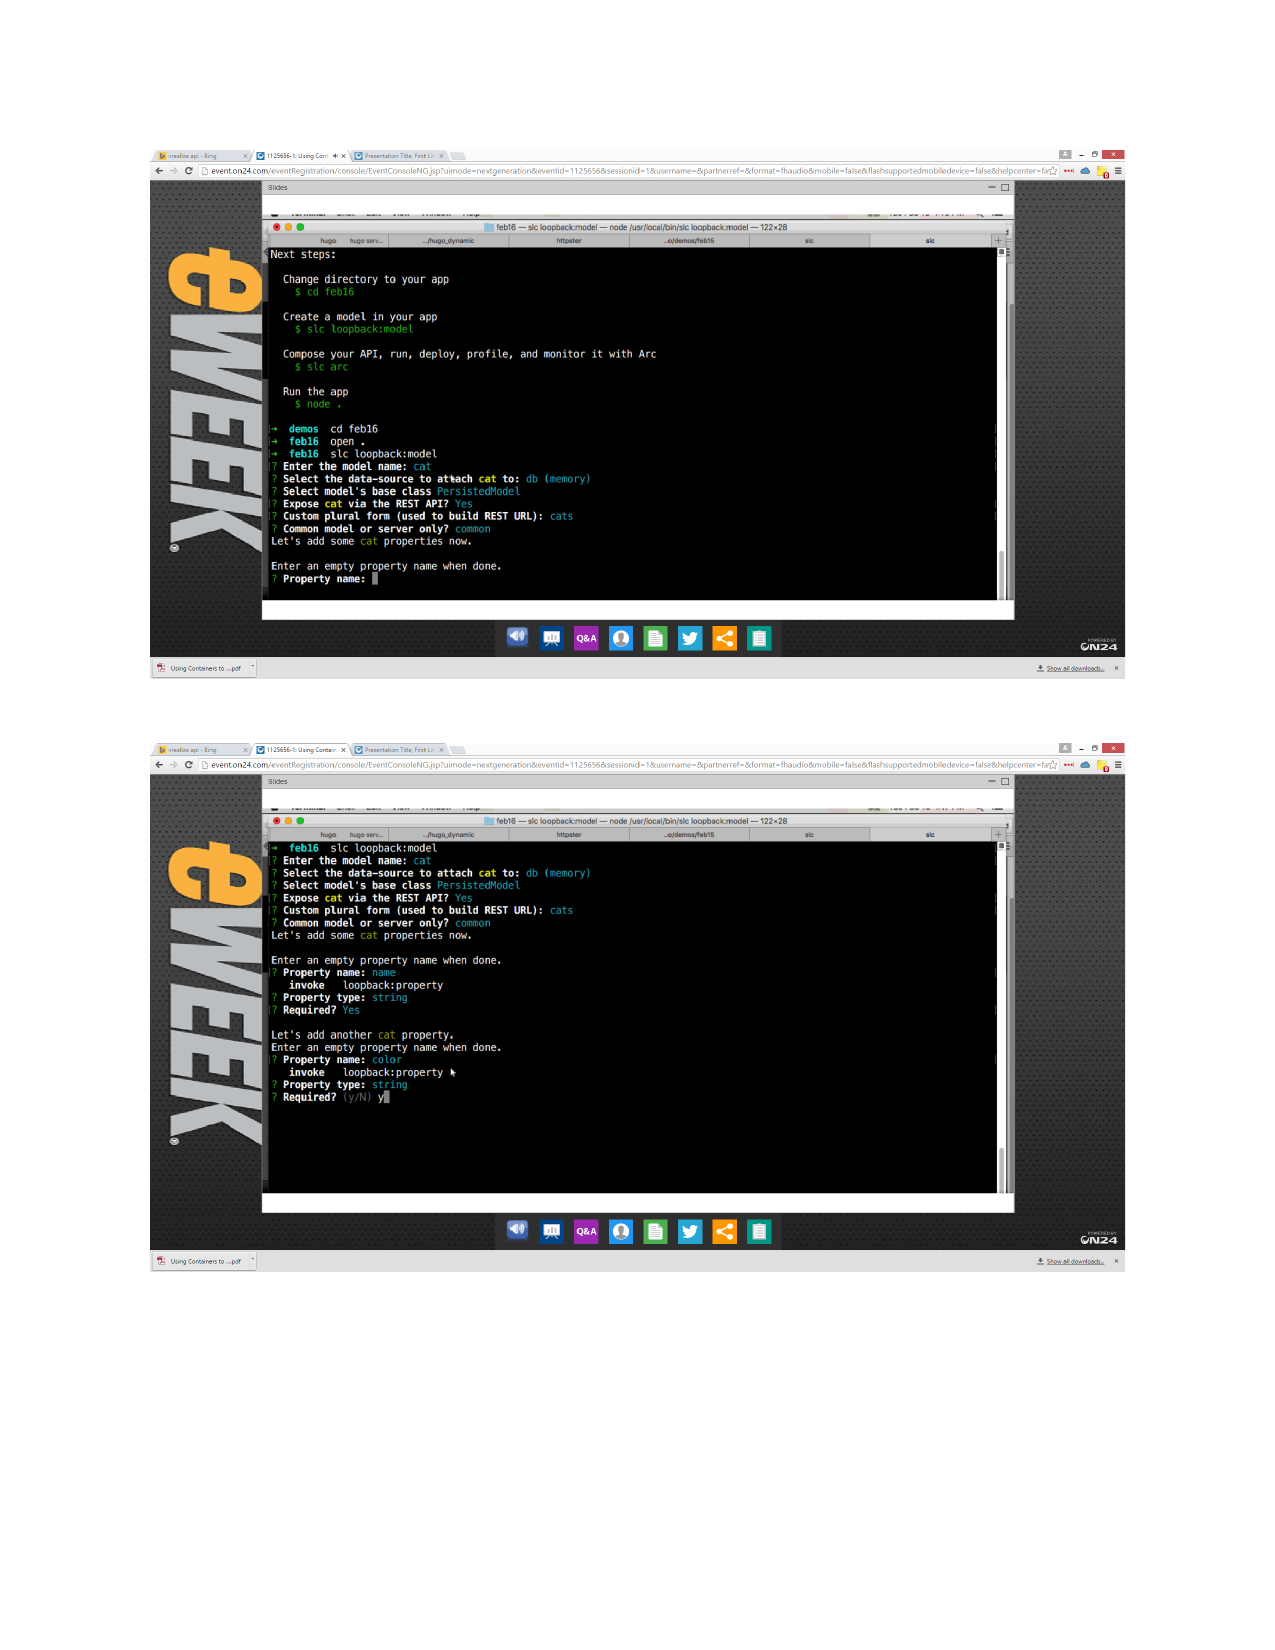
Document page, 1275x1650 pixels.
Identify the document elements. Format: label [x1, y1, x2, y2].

picture [150, 743, 1125, 1272]
picture [150, 150, 1125, 679]
